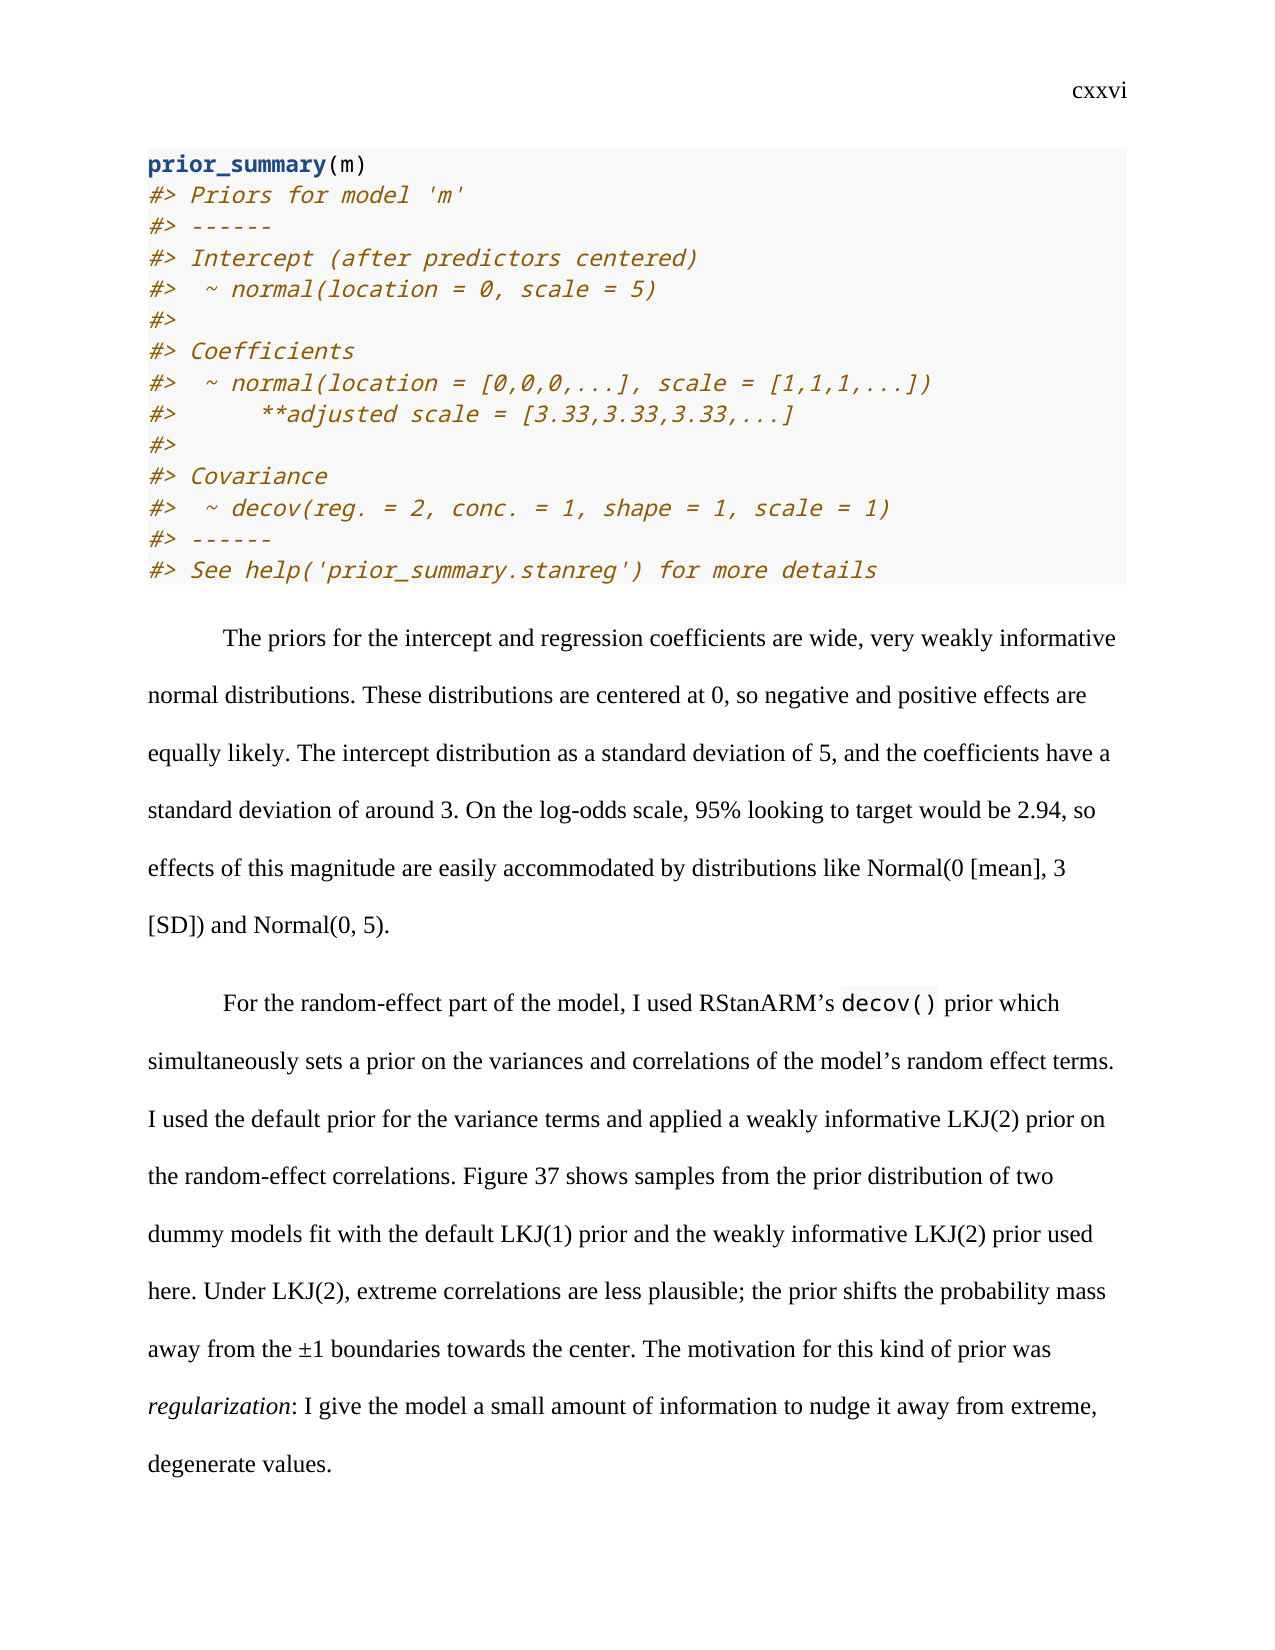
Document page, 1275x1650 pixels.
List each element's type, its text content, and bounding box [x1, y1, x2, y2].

text For the random-effect part of the model, I used RStanARM’s decov() prior which simultaneously sets a prior on the variances and correlations of the model’s random effect terms. I used the default prior for the variance terms and applied a weakly informative LKJ(2) prior on the random-effect correlations. Figure 37 shows samples from the prior distribution of two dummy models fit with the default LKJ(1) prior and the weakly informative LKJ(2) prior used here. Under LKJ(2), extreme correlations are less plausible; the prior shifts the probability mass away from the ±1 boundaries towards the center. The motivation for this kind of prior was regularization: I give the model a small amount of information to nudge it away from extreme, degenerate values. [148, 986, 1127, 1478]
text The priors for the intercept and regression coefficients are wide, very weakly informative normal distributions. These distributions are centered at 0, so negative and positive effects are equally likely. The intercept distribution as a standard deviation of 5, and the coefficients have a standard deviation of around 3. On the log-odds scale, 95% looking to target would be 2.94, so effects of this magnitude are easily accommodated by distributions like Normal(0 [mean], 3 [SD]) and Normal(0, 5). [148, 623, 1127, 939]
text prior_summary(m) #> Priors for model 'm' #> ------ #> Intercept (after predictors centered) #> ~ normal(location = 0, scale = 5) #> #> Coefficients #> ~ normal(location = [0,0,0,...], scale = [1,1,1,...]) #> **adjusted scale = [3.33,3.33,3.33,...] #> #> Covariance #> ~ decov(reg. = 2, conc. = 1, shape = 1, scale = 1) #> ------ #> See help('prior_summary.stanreg') for more details [175, 148, 1127, 585]
